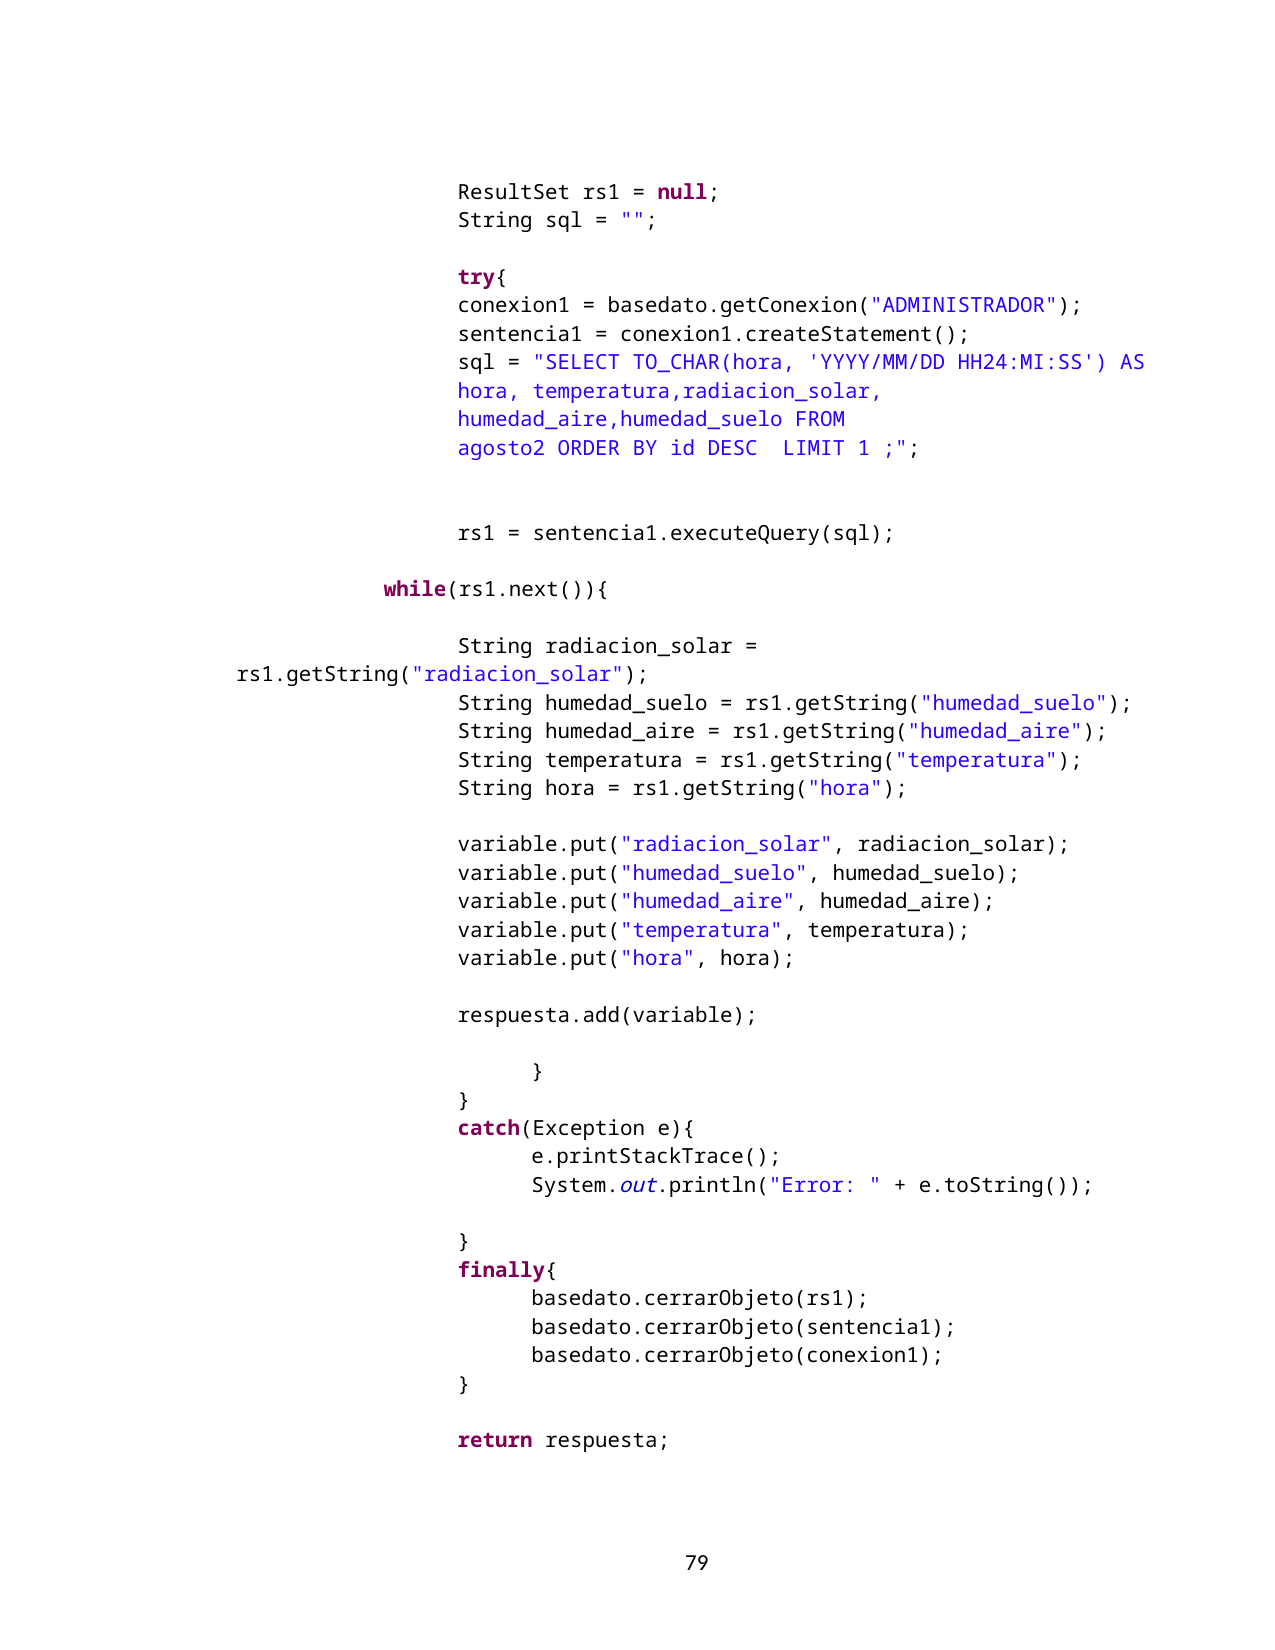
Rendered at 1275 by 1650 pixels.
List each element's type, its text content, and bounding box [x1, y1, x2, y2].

text System.out.println("Error: " + e.toString()); [236, 1170, 1157, 1198]
text finally{ [236, 1255, 1157, 1283]
text variable.put("hora", hora); [236, 943, 1157, 972]
text try{ [236, 262, 1157, 291]
text conexion1 = basedato.getConexion("ADMINISTRADOR"); [236, 291, 1157, 319]
text variable.put("temperatura", temperatura); [236, 915, 1157, 943]
text String humedad_suelo = rs1.getString("humedad_suelo"); [236, 688, 1157, 716]
text agosto2 ORDER BY id DESC LIMIT 1 ;"; [384, 433, 1157, 461]
text while(rs1.next()){ [384, 574, 1157, 603]
text ResultSet rs1 = null; [236, 177, 1157, 206]
text basedato.cerrarObjeto(rs1); [236, 1283, 1157, 1312]
text } [236, 1085, 1157, 1113]
text String humedad_aire = rs1.getString("humedad_aire"); [236, 716, 1157, 745]
text String radiacion_solar = rs1.getString("radiacion_solar"); [236, 631, 1157, 688]
text rs1 = sentencia1.executeQuery(sql); [236, 518, 1157, 546]
text } [236, 1226, 1157, 1255]
text respuesta.add(variable); [236, 1000, 1157, 1028]
text variable.put("radiacion_solar", radiacion_solar); [236, 829, 1157, 858]
text basedato.cerrarObjeto(sentencia1); [236, 1312, 1157, 1340]
text variable.put("humedad_aire", humedad_aire); [236, 886, 1157, 915]
text variable.put("humedad_suelo", humedad_suelo); [236, 858, 1157, 886]
text String temperatura = rs1.getString("temperatura"); [236, 745, 1157, 773]
text return respuesta; [236, 1425, 1157, 1453]
text e.printStackTrace(); [236, 1142, 1157, 1170]
text String hora = rs1.getString("hora"); [236, 773, 1157, 802]
text sentencia1 = conexion1.createStatement(); [236, 319, 1157, 347]
text } [236, 1056, 1157, 1085]
text sql = "SELECT TO_CHAR(hora, 'YYYY/MM/DD HH24:MI:SS') AS hora, temperatura,radiacion_solar, humedad_aire,humedad_suelo FROM [457, 347, 1157, 433]
text catch(Exception e){ [236, 1113, 1157, 1142]
text basedato.cerrarObjeto(conexion1); [236, 1340, 1157, 1369]
text } [236, 1369, 1157, 1397]
text String sql = ""; [236, 206, 1157, 234]
